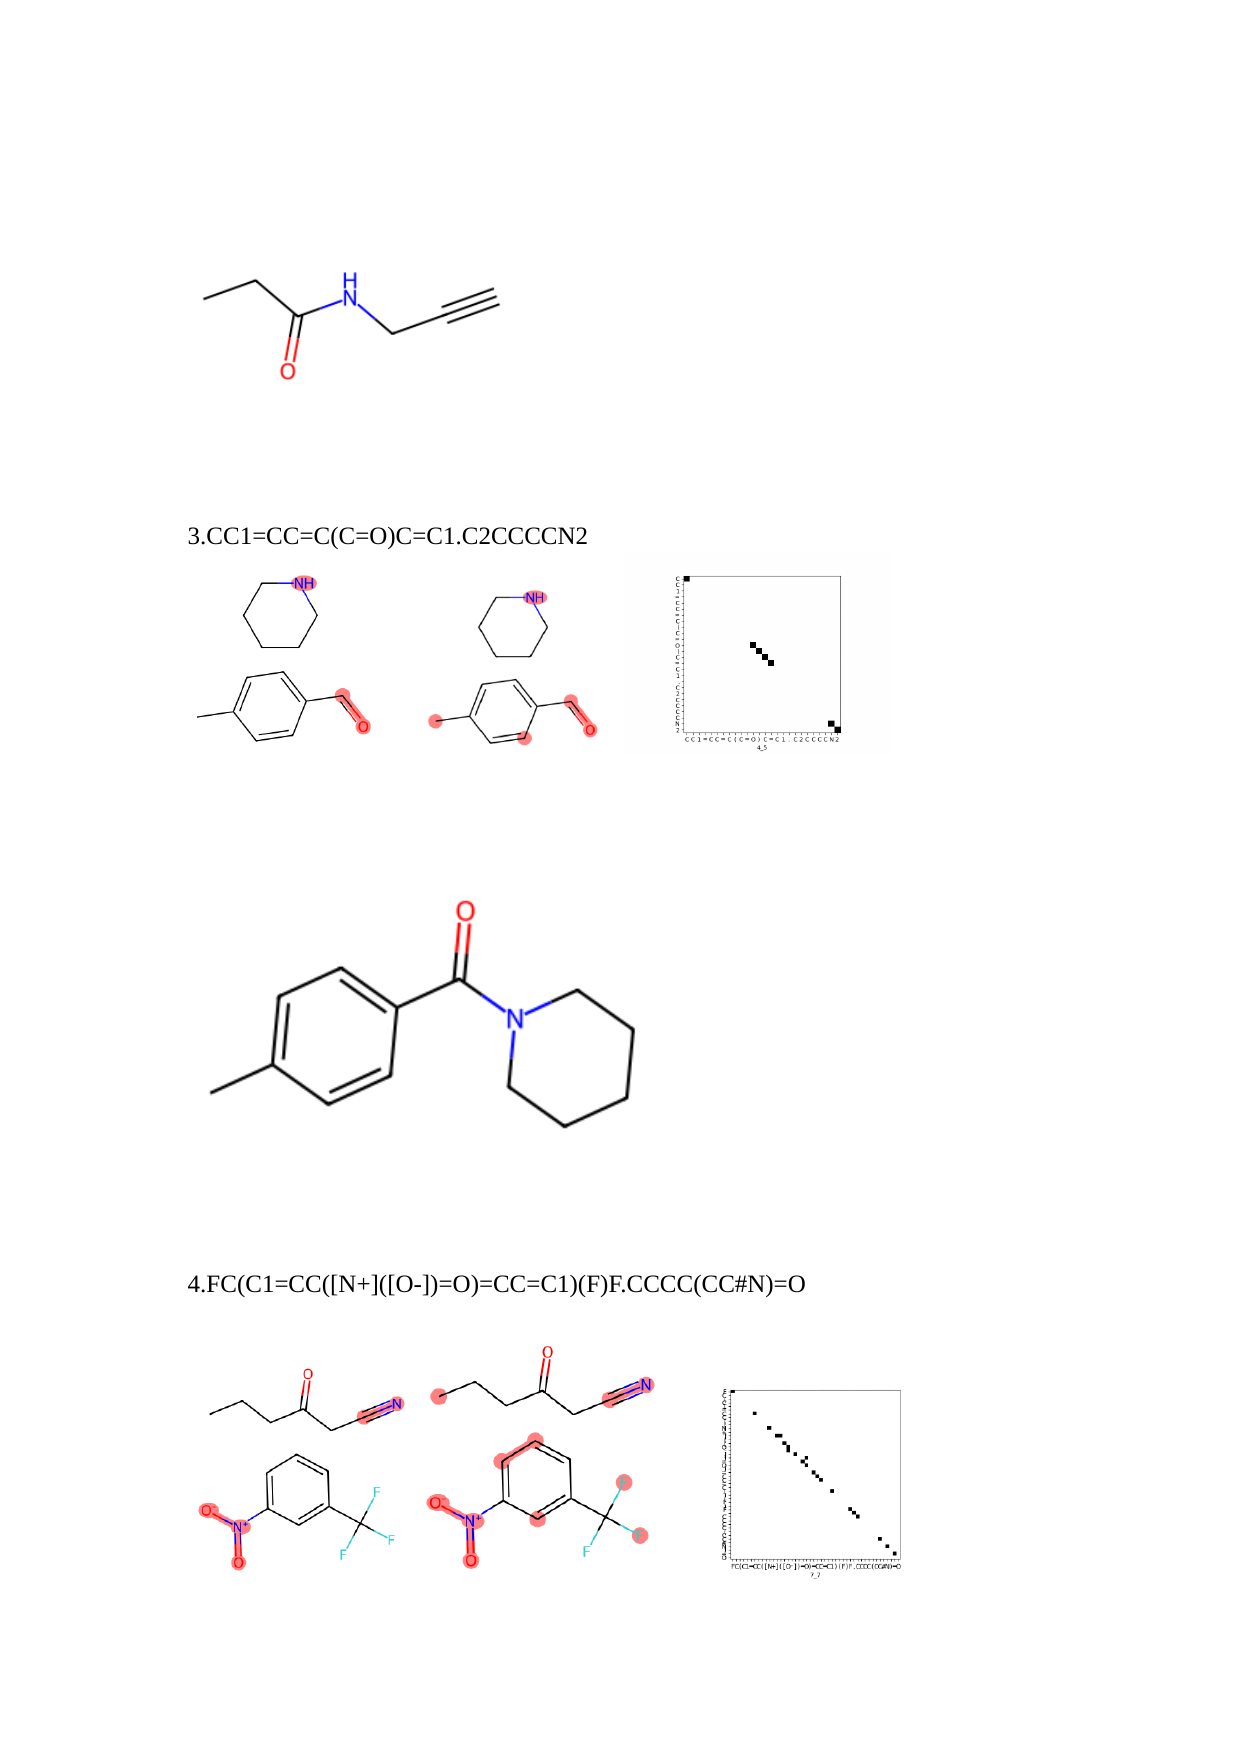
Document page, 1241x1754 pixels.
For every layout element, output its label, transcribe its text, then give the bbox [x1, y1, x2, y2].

picture [187, 1332, 958, 1583]
picture [187, 779, 657, 1249]
picture [623, 552, 894, 755]
picture [187, 561, 380, 755]
text 4.FC(C1=CC([N+]([O-])=O)=CC=C1)(F)F.CCCC(CC#N)=O [187, 1267, 1053, 1299]
picture [419, 574, 605, 761]
picture [187, 162, 516, 491]
text 3.CC1=CC=C(C=O)C=C1.C2CCCCN2 [187, 519, 1053, 552]
